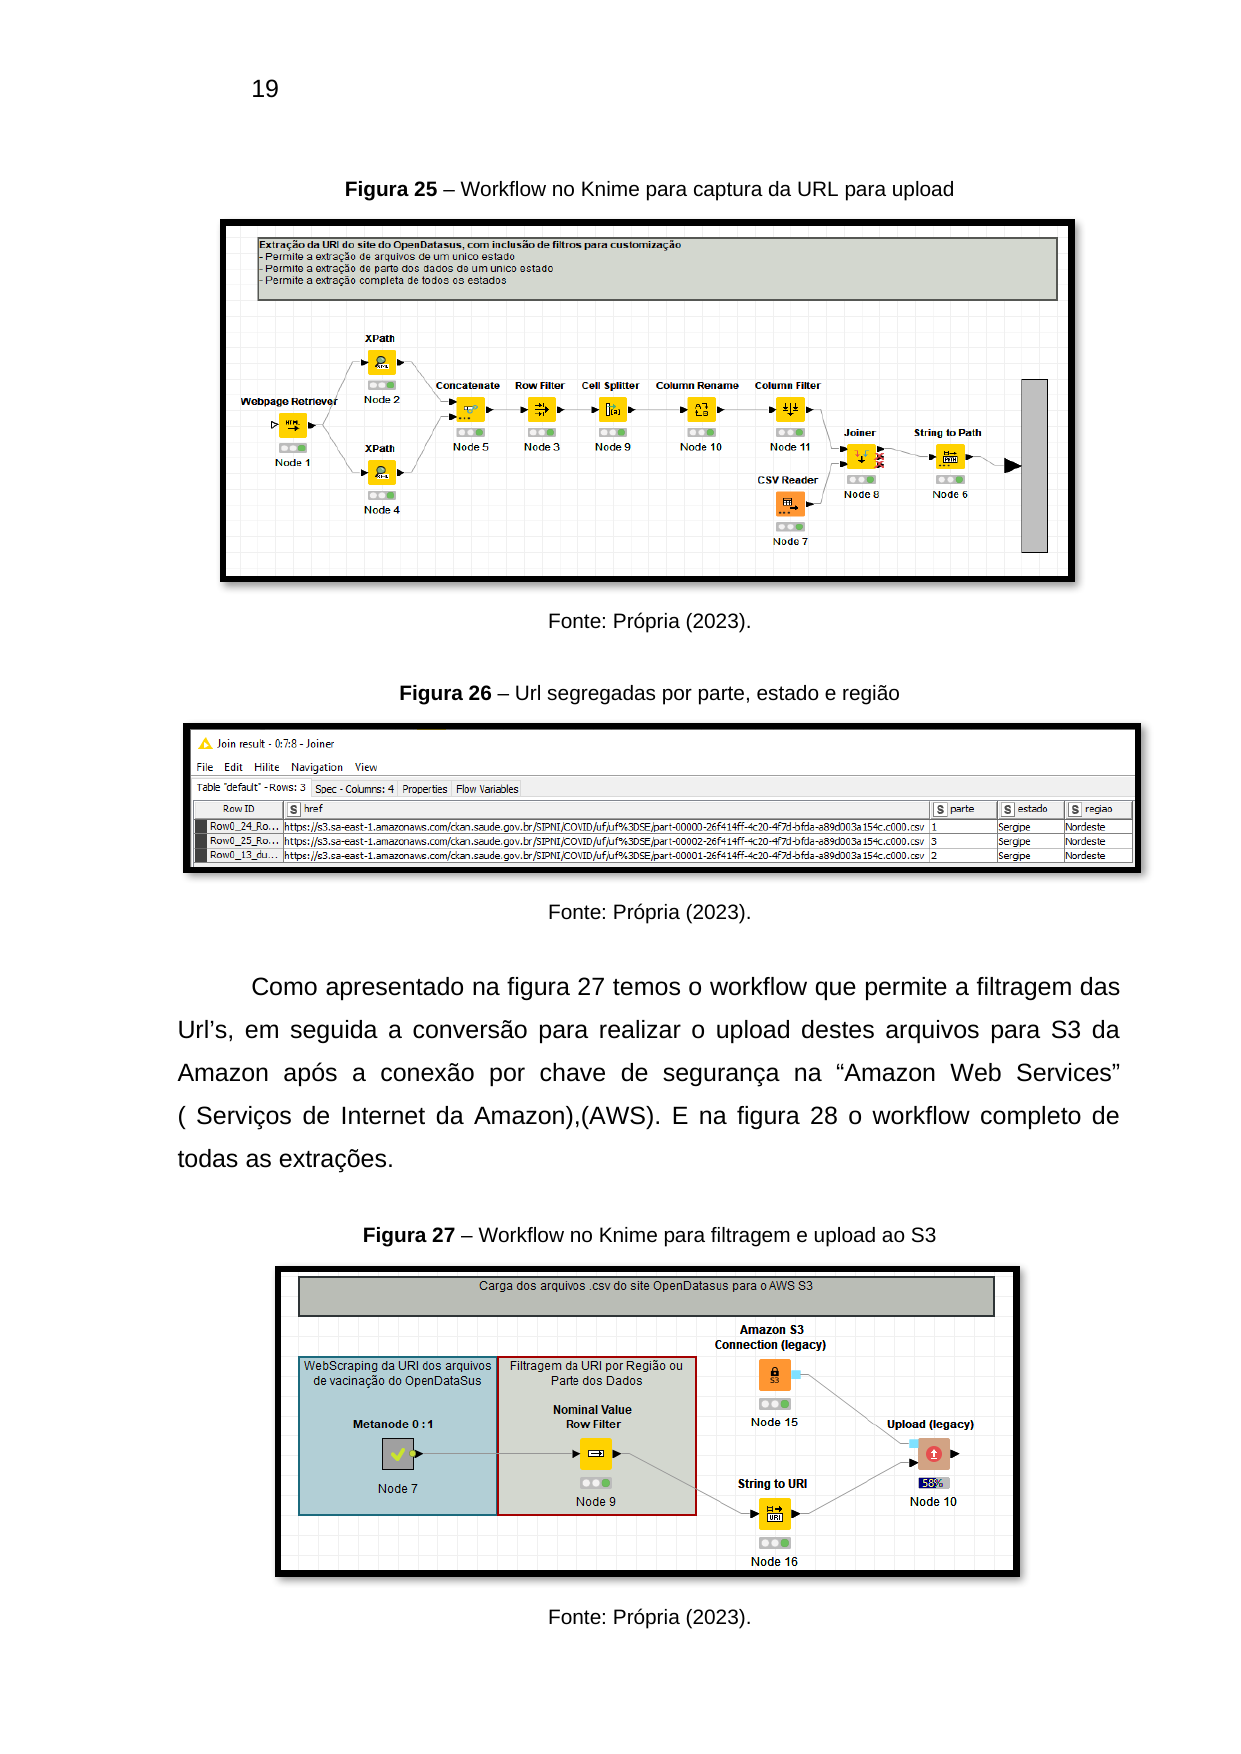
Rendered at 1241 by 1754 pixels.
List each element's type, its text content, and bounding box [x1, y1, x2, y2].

picture [190, 729, 1135, 867]
picture [281, 1272, 1013, 1570]
picture [226, 226, 1068, 576]
text Figura 27 – Workflow no Knime para filtragem e upload ao S3 [177, 1223, 1122, 1247]
text Figura 26 – Url segregadas por parte, estado e região [177, 681, 1122, 705]
text Fonte: Própria (2023). [177, 900, 1122, 924]
text Figura 25 – Workflow no Knime para captura da URL para upload [177, 177, 1122, 201]
text Fonte: Própria (2023). [177, 1605, 1122, 1629]
text Como apresentado na figura 27 temos o workflow que permite a filtragem das Url’s, em seguida a conversão para realizar o upload destes arquivos para S3 da Amazon após a conexão por chave de segurança na “Amazon Web Services” ( Serviços de Internet da Amazon),(AWS). E na figura 28 o workflow completo de todas as extrações. [177, 972, 1122, 1173]
text Fonte: Própria (2023). [177, 609, 1122, 633]
